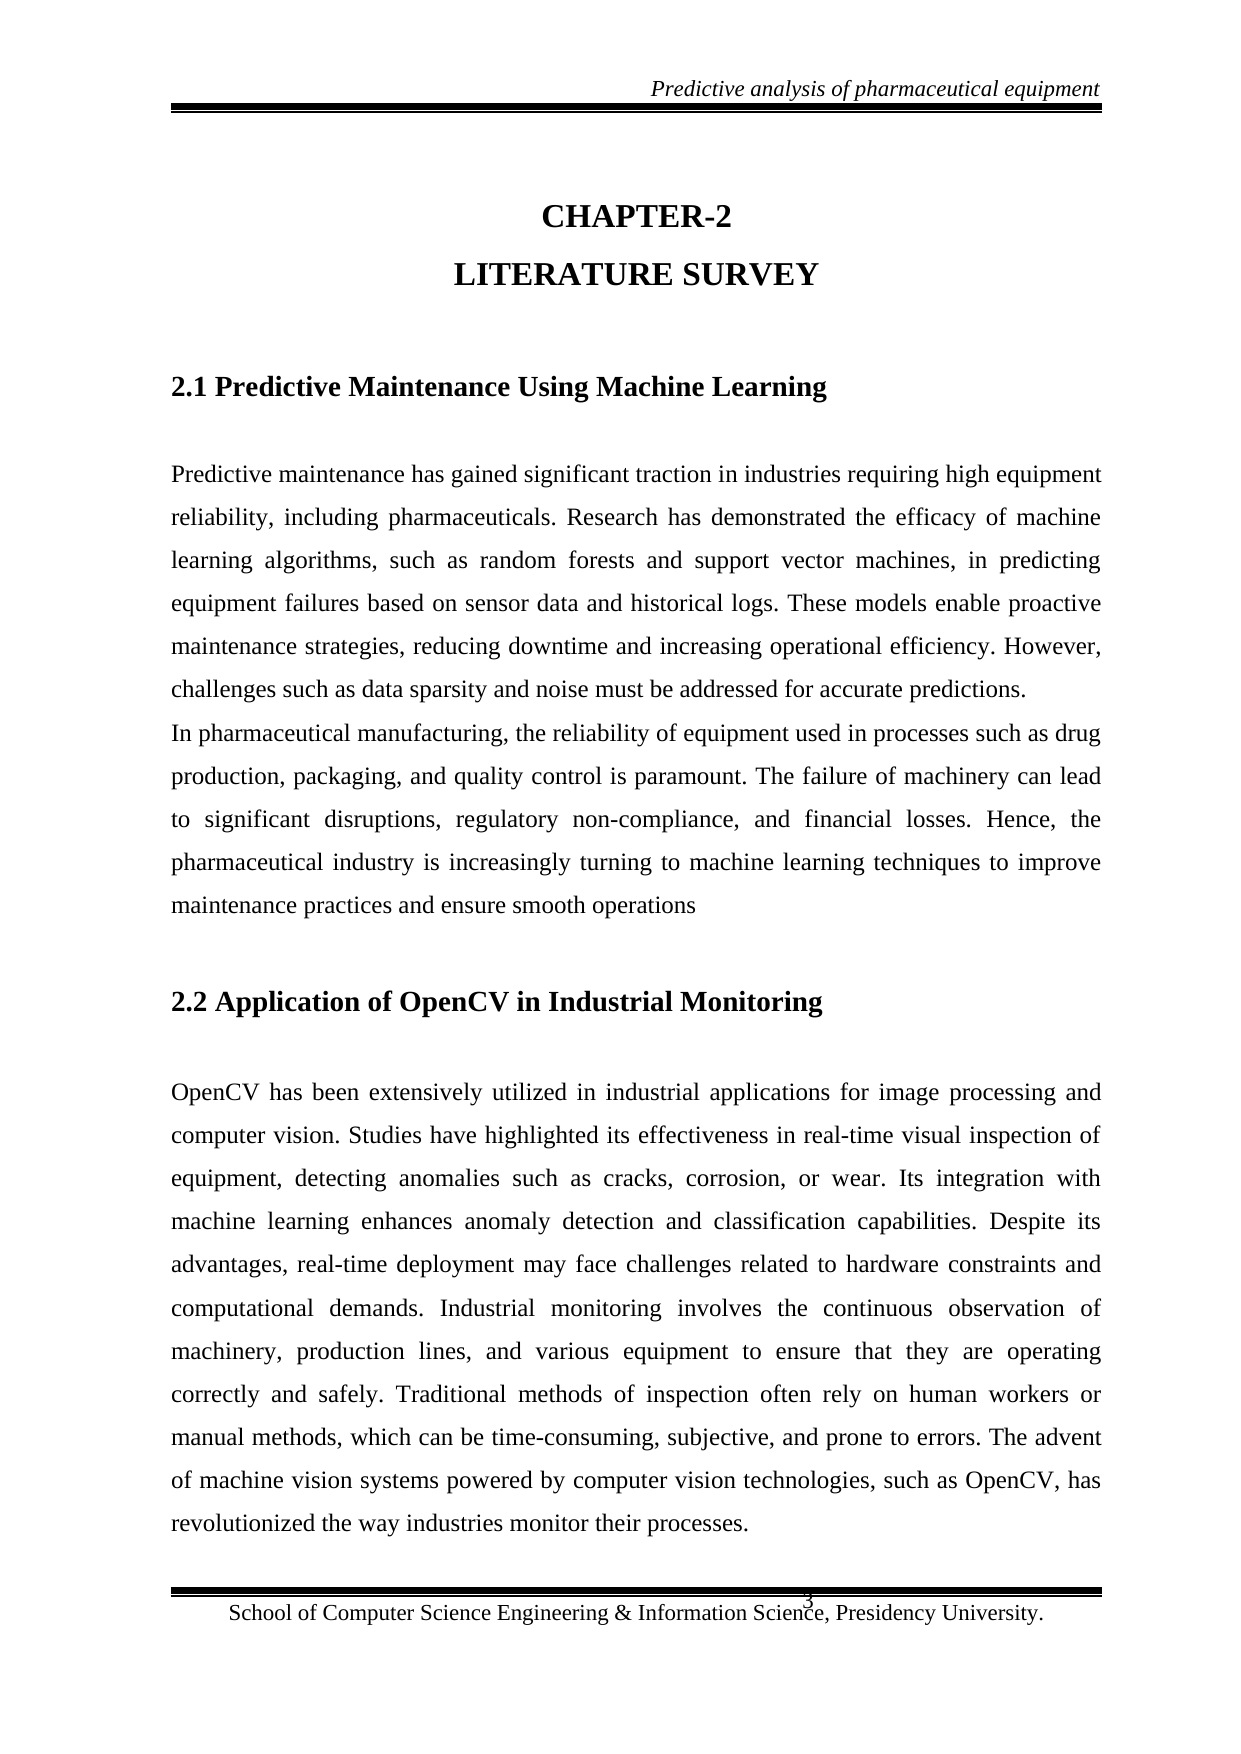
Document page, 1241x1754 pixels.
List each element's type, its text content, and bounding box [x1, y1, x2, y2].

text OpenCV has been extensively utilized in industrial applications for image processing and computer vision. Studies have highlighted its effectiveness in real-time visual inspection of equipment, detecting anomalies such as cracks, corrosion, or wear. Its integration with machine learning enhances anomaly detection and classification capabilities. Despite its advantages, real-time deployment may face challenges related to hardware constraints and computational demands. Industrial monitoring involves the continuous observation of machinery, production lines, and various equipment to ensure that they are operating correctly and safely. Traditional methods of inspection often rely on human workers or manual methods, which can be time-consuming, subjective, and prone to errors. The advent of machine vision systems powered by computer vision technologies, such as OpenCV, has revolutionized the way industries monitor their processes. [171, 1077, 1102, 1537]
text 2.2 Application of OpenCV in Industrial Monitoring [171, 984, 1102, 1017]
text LITERATURE SURVEY [171, 254, 1102, 292]
text Predictive maintenance has gained significant traction in industries requiring high equipment reliability, including pharmaceuticals. Research has demonstrated the efficacy of machine learning algorithms, such as random forests and support vector machines, in predicting equipment failures based on sensor data and historical logs. These models enable proactive maintenance strategies, reducing downtime and increasing operational efficiency. However, challenges such as data sparsity and noise must be addressed for accurate predictions. [171, 459, 1102, 703]
text CHAPTER-2 [171, 197, 1102, 235]
text In pharmaceutical manufacturing, the reliability of equipment used in processes such as drug production, packaging, and quality control is paramount. The failure of machinery can lead to significant disruptions, regulatory non-compliance, and financial losses. Hence, the pharmaceutical industry is increasingly turning to machine learning techniques to improve maintenance practices and ensure smooth operations [171, 718, 1102, 919]
text 2.1 Predictive Maintenance Using Machine Learning [171, 369, 1102, 403]
